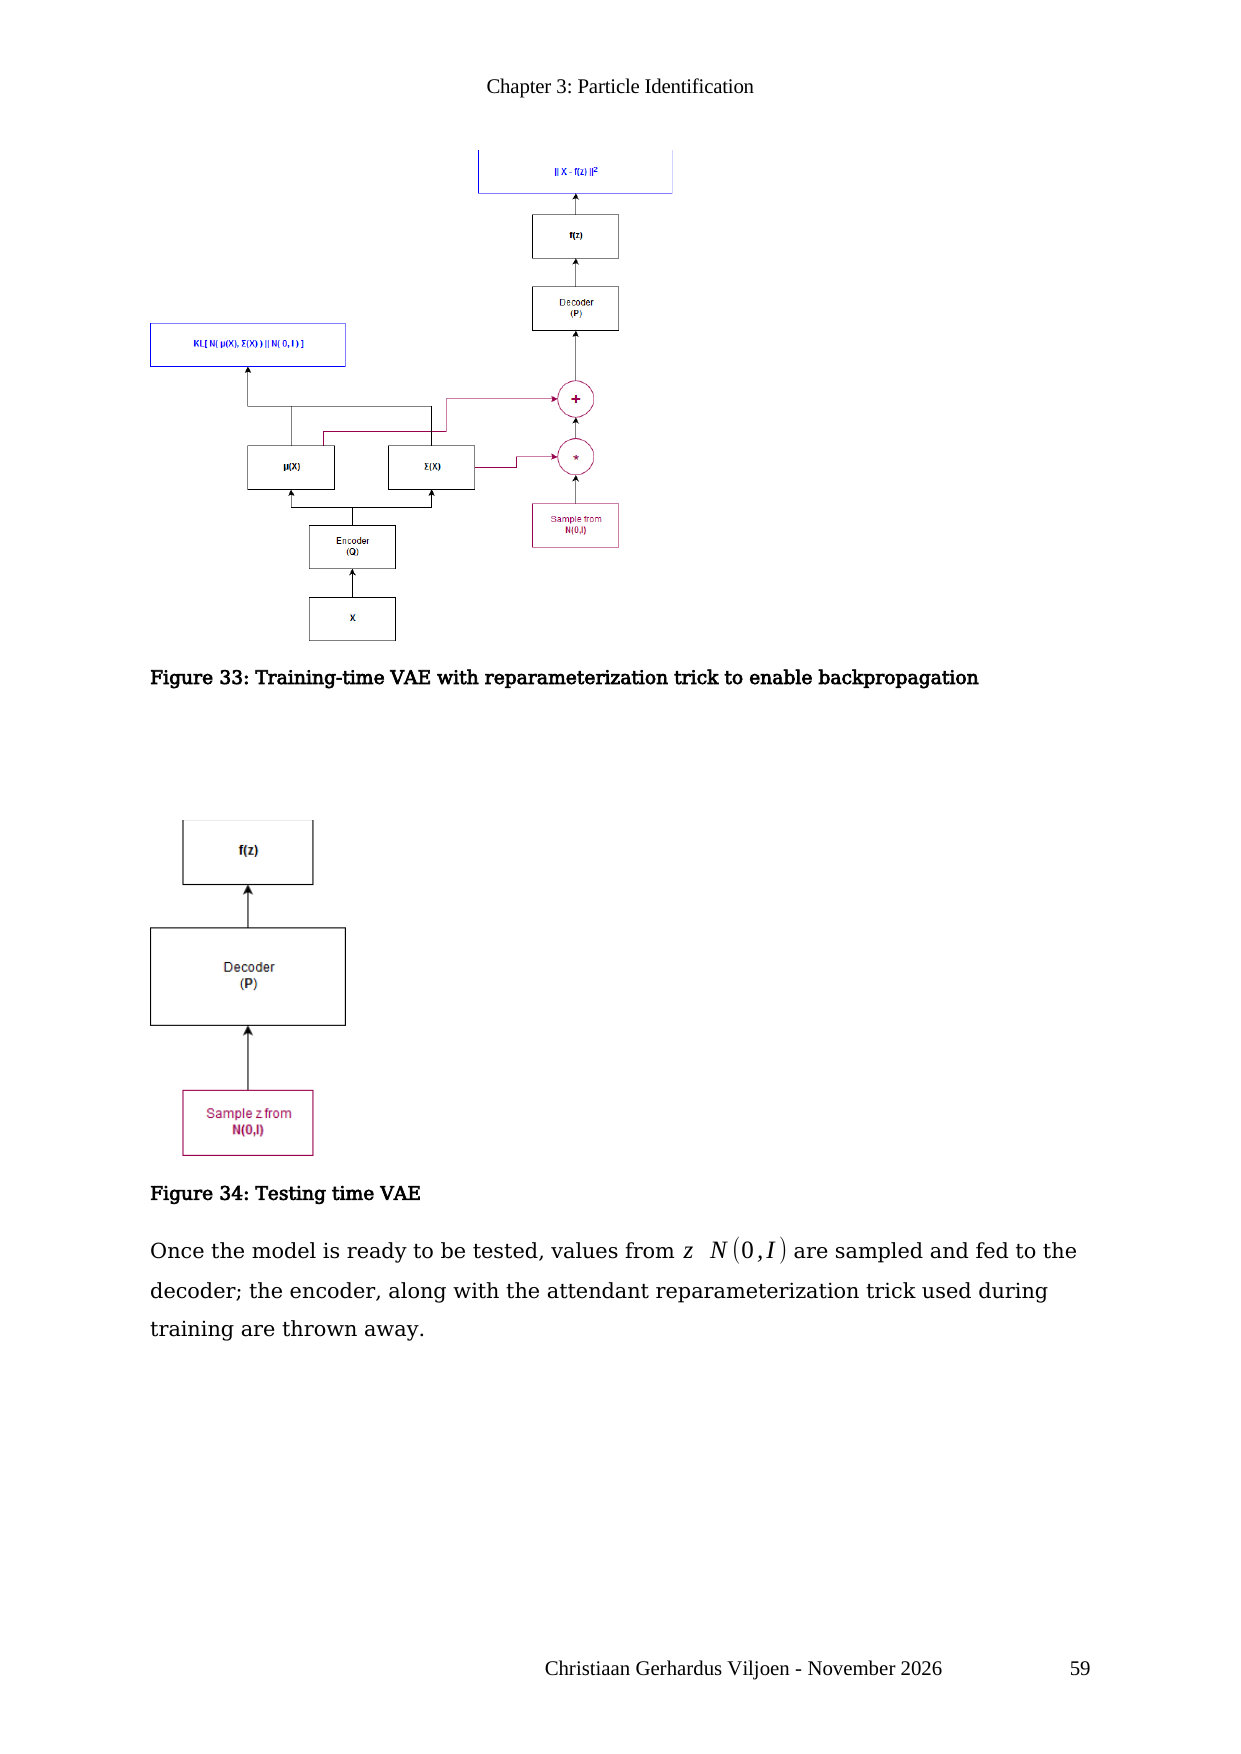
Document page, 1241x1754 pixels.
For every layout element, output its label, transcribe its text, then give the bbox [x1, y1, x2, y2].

picture [150, 820, 346, 1156]
text Once the model is ready to be tested, values from are sampled and fed to the decoder; the encoder, along with the attendant reparameterization trick used during training are thrown away. [150, 1236, 1090, 1341]
picture [150, 150, 673, 641]
